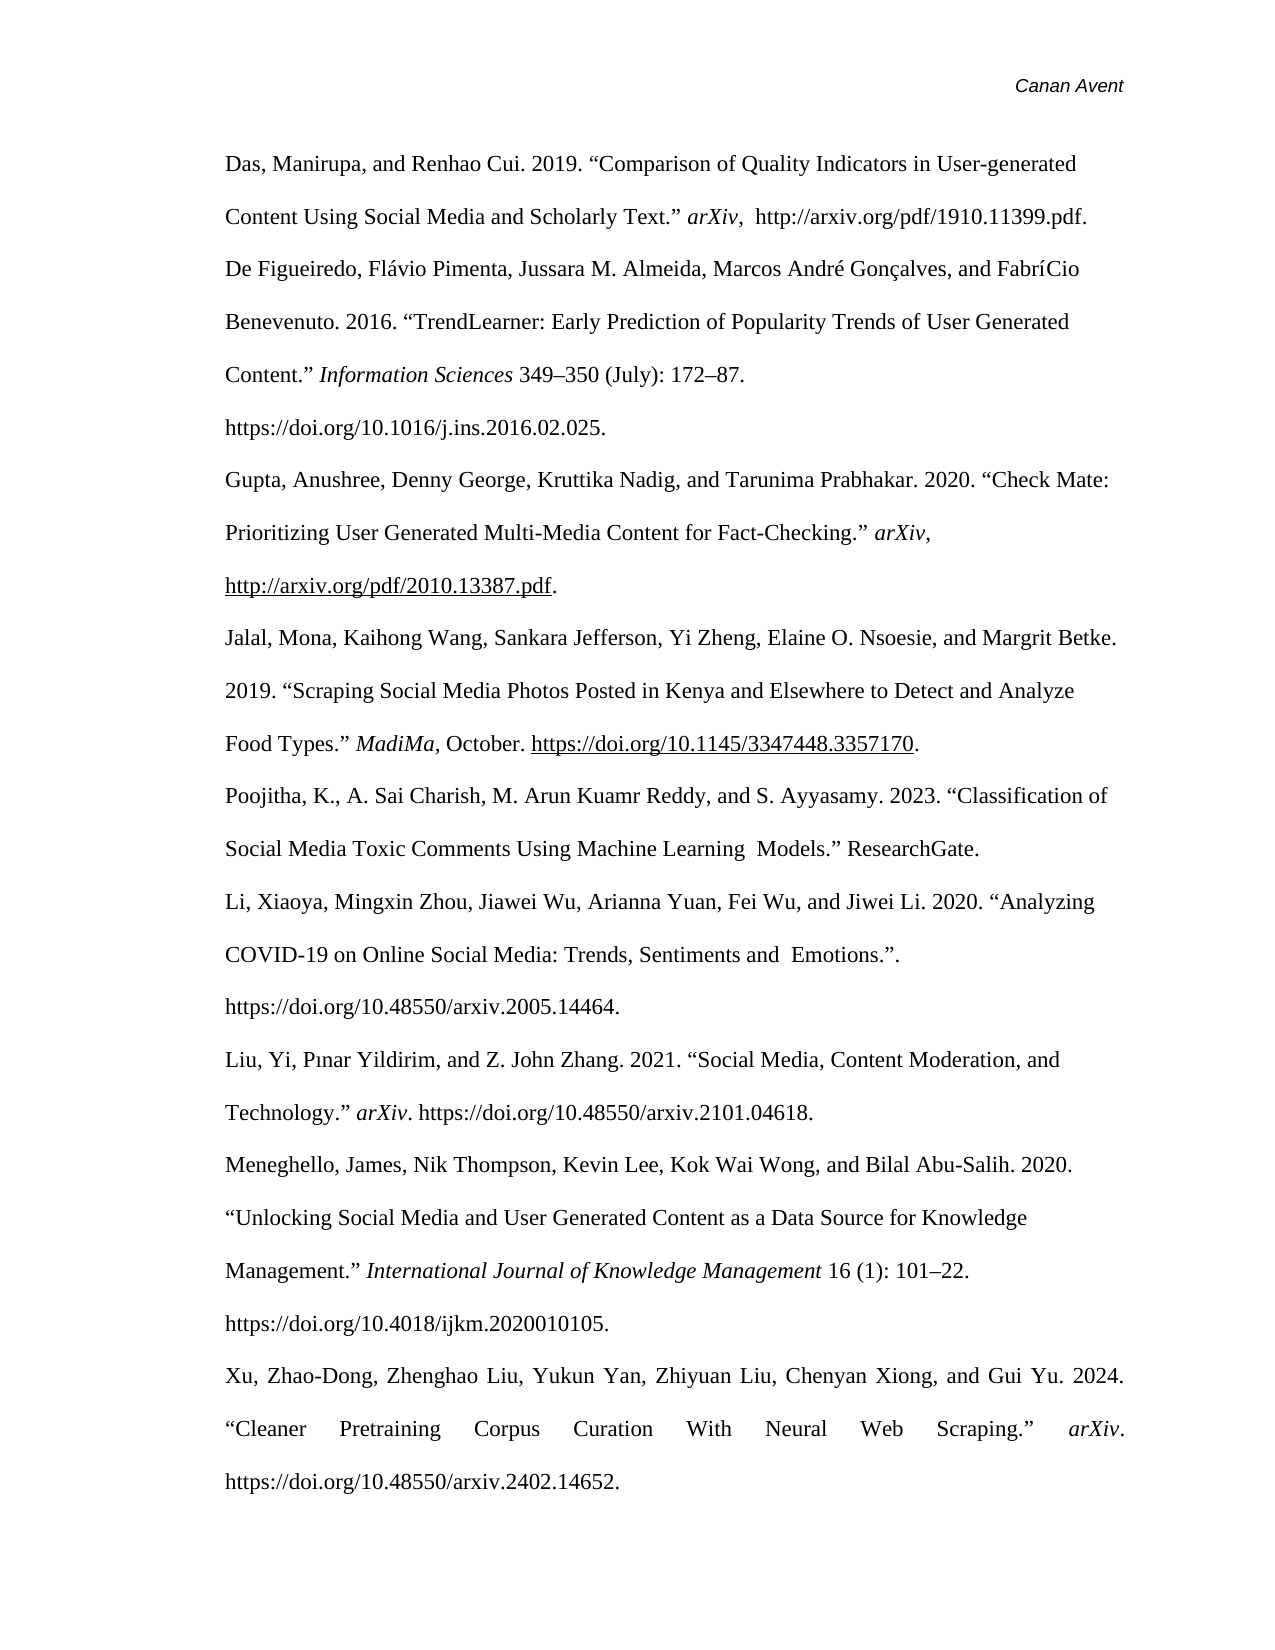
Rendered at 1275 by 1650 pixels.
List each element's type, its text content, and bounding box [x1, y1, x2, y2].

text Xu, Zhao‐Dong, Zhenghao Liu, Yukun Yan, Zhiyuan Liu, Chenyan Xiong, and Gui Yu. 2024. “Cleaner Pretraining Corpus Curation With Neural Web Scraping.” arXiv. https://doi.org/10.48550/arxiv.2402.14652. [225, 1362, 1125, 1494]
text Liu, Yi, Pınar Yildirim, and Z. John Zhang. 2021. “Social Media, Content Moderation, and Technology.” arXiv. https://doi.org/10.48550/arxiv.2101.04618. [225, 1046, 1125, 1125]
text Meneghello, James, Nik Thompson, Kevin Lee, Kok Wai Wong, and Bilal Abu-Salih. 2020. “Unlocking Social Media and User Generated Content as a Data Source for Knowledge Management.” International Journal of Knowledge Management 16 (1): 101–22. https://doi.org/10.4018/ijkm.2020010105. [225, 1151, 1125, 1336]
text Li, Xiaoya, Mingxin Zhou, Jiawei Wu, Arianna Yuan, Fei Wu, and Jiwei Li. 2020. “Analyzing COVID-19 on Online Social Media: Trends, Sentiments and Emotions.”. https://doi.org/10.48550/arxiv.2005.14464. [225, 888, 1125, 1020]
text Poojitha, K., A. Sai Charish, M. Arun Kuamr Reddy, and S. Ayyasamy. 2023. “Classification of Social Media Toxic Comments Using Machine Learning Models.” ResearchGate. [225, 782, 1125, 862]
text Jalal, Mona, Kaihong Wang, Sankara Jefferson, Yi Zheng, Elaine O. Nsoesie, and Margrit Betke. 2019. “Scraping Social Media Photos Posted in Kenya and Elsewhere to Detect and Analyze Food Types.” MadiMa, October. https://doi.org/10.1145/3347448.3357170. [225, 624, 1125, 756]
text Gupta, Anushree, Denny George, Kruttika Nadig, and Tarunima Prabhakar. 2020. “Check Mate: Prioritizing User Generated Multi-Media Content for Fact-Checking.” arXiv, http://arxiv.org/pdf/2010.13387.pdf. [225, 466, 1125, 598]
text Das, Manirupa, and Renhao Cui. 2019. “Comparison of Quality Indicators in User-generated Content Using Social Media and Scholarly Text.” arXiv, http://arxiv.org/pdf/1910.11399.pdf. [225, 150, 1125, 229]
text De Figueiredo, Flávio Pimenta, Jussara M. Almeida, Marcos André Gonçalves, and Fabrí­Cio Benevenuto. 2016. “TrendLearner: Early Prediction of Popularity Trends of User Generated Content.” Information Sciences 349–350 (July): 172–87. https://doi.org/10.1016/j.ins.2016.02.025. [225, 255, 1125, 440]
